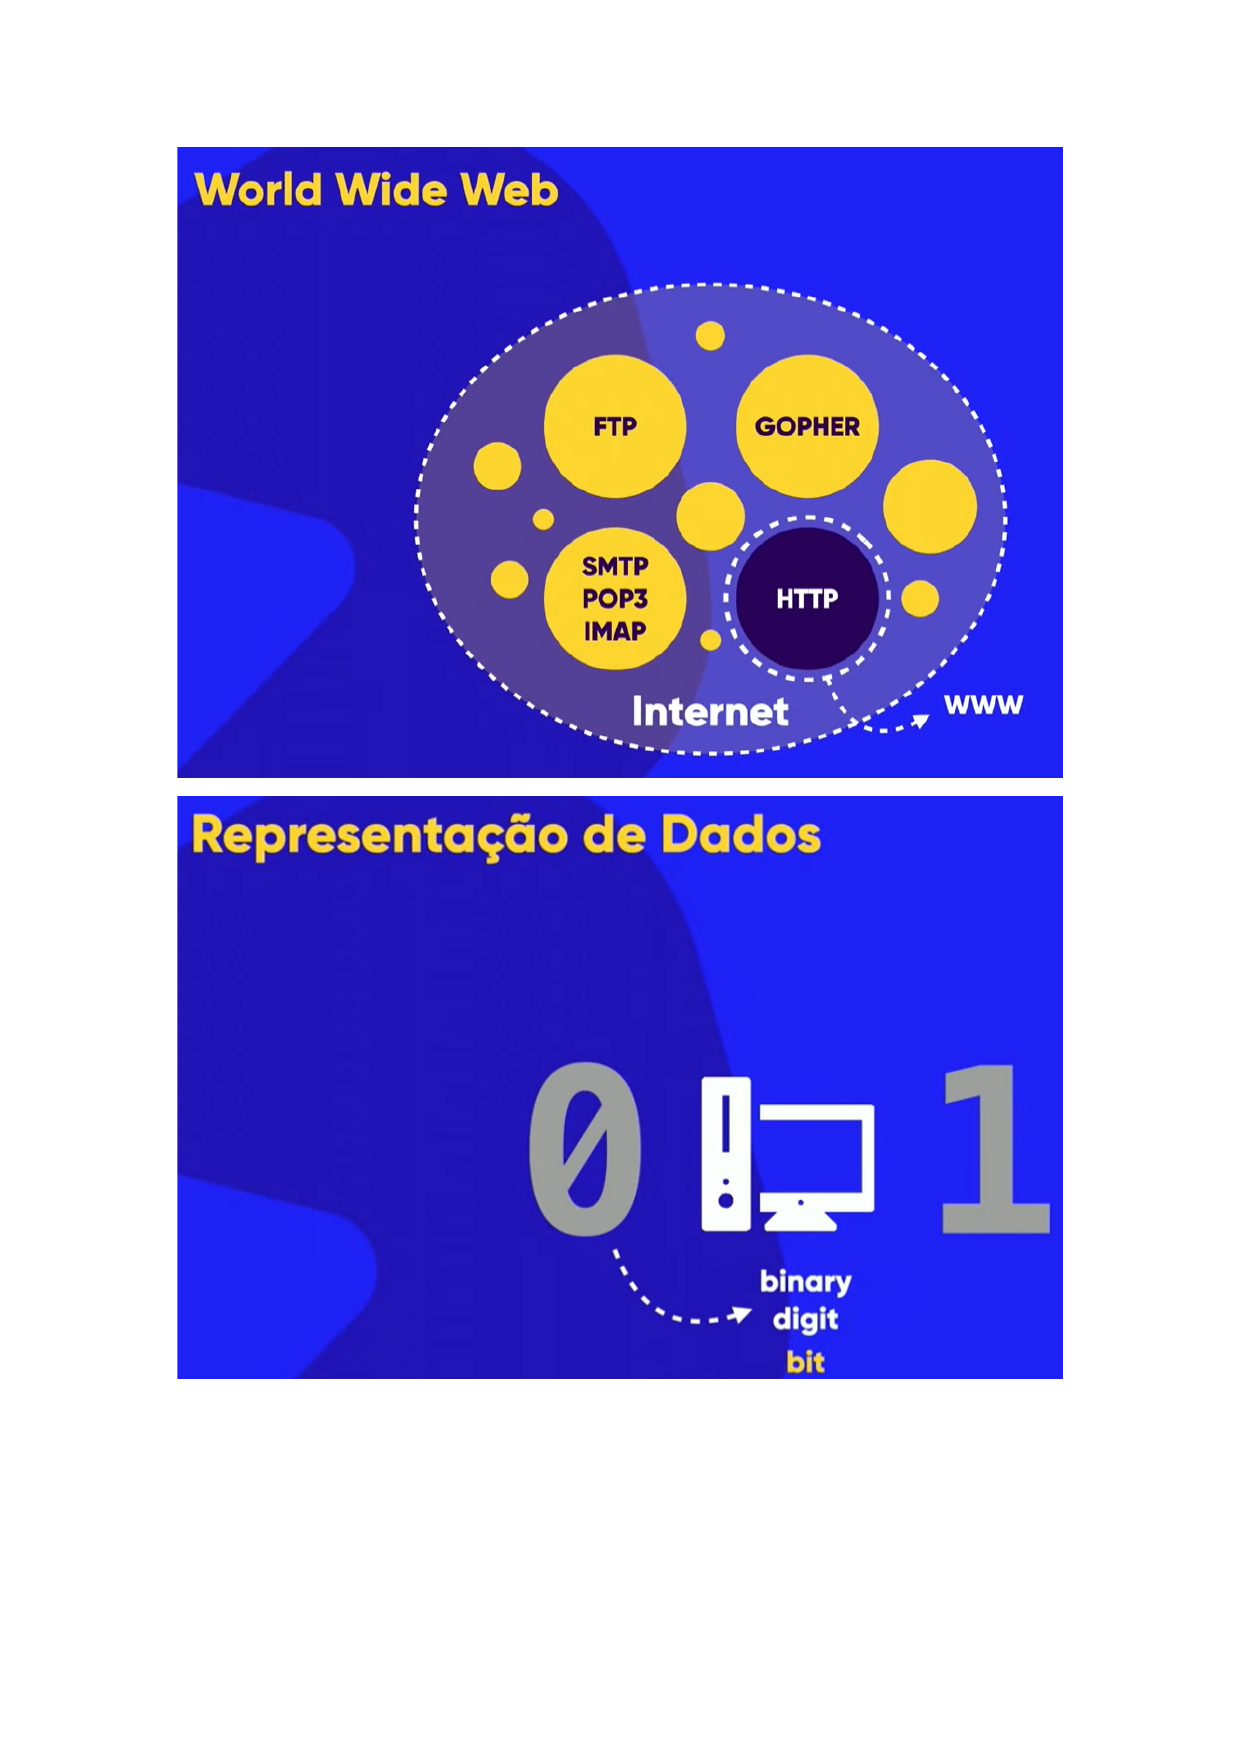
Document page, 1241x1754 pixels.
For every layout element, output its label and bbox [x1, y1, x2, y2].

picture [177, 147, 1063, 778]
picture [177, 796, 1063, 1379]
